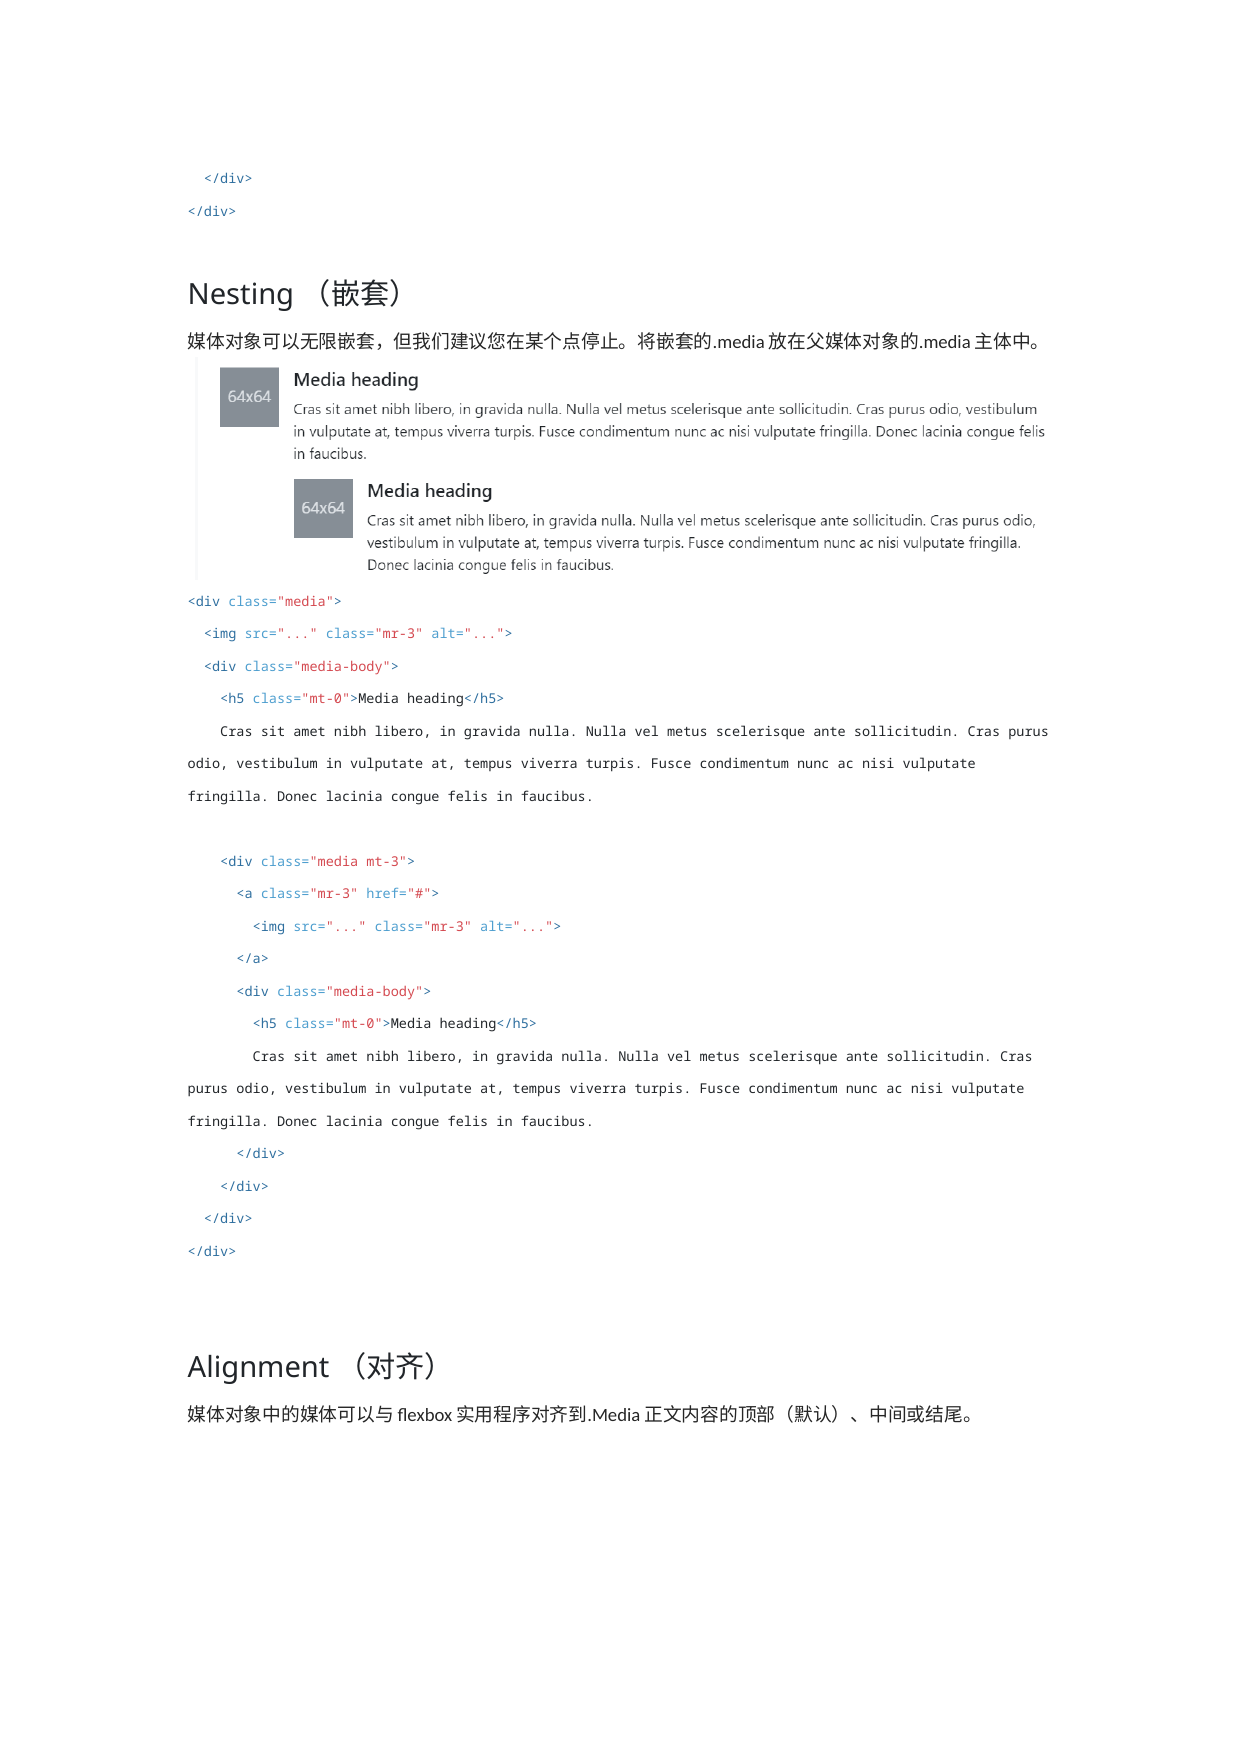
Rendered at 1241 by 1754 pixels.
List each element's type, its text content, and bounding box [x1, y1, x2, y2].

text 媒体对象可以无限嵌套，但我们建议您在某个点停止。将嵌套的.media放在父媒体对象的.media主体中。 [187, 324, 1053, 357]
text Cras sit amet nibh libero, in gravida nulla. Nulla vel metus scelerisque ante sollicitudin. Cras purus odio, vestibulum in vulputate at, tempus viverra turpis. Fusce condimentum nunc ac nisi vulputate fringilla. Donec lacinia congue felis in faucibus. [187, 714, 1053, 812]
text </div> [187, 1202, 1053, 1234]
text </div> [187, 1137, 1053, 1169]
text </div> [187, 194, 1053, 227]
text </div> [187, 1169, 1053, 1202]
text </div> [187, 1234, 1053, 1267]
text Cras sit amet nibh libero, in gravida nulla. Nulla vel metus scelerisque ante sollicitudin. Cras purus odio, vestibulum in vulputate at, tempus viverra turpis. Fusce condimentum nunc ac nisi vulputate fringilla. Donec lacinia congue felis in faucibus. [187, 1039, 1053, 1137]
text </div> [187, 162, 1053, 194]
text <h5 class="mt-0">Media heading</h5> [187, 1007, 1053, 1039]
text Alignment （对齐） [187, 1332, 1053, 1397]
text </a> [187, 942, 1053, 974]
text <div class="media"> [187, 584, 1053, 617]
text Nesting （嵌套） [187, 259, 1053, 324]
text <h5 class="mt-0">Media heading</h5> [187, 682, 1053, 714]
text <a class="mr-3" href="#"> [187, 877, 1053, 909]
text 媒体对象中的媒体可以与flexbox实用程序对齐到.Media正文内容的顶部（默认）、中间或结尾。 [187, 1397, 1053, 1429]
text <img src="..." class="mr-3" alt="..."> [187, 909, 1053, 942]
text <div class="media-body"> [187, 649, 1053, 682]
text <img src="..." class="mr-3" alt="..."> [187, 617, 1053, 649]
text <div class="media mt-3"> [187, 844, 1053, 877]
text <div class="media-body"> [187, 974, 1053, 1007]
